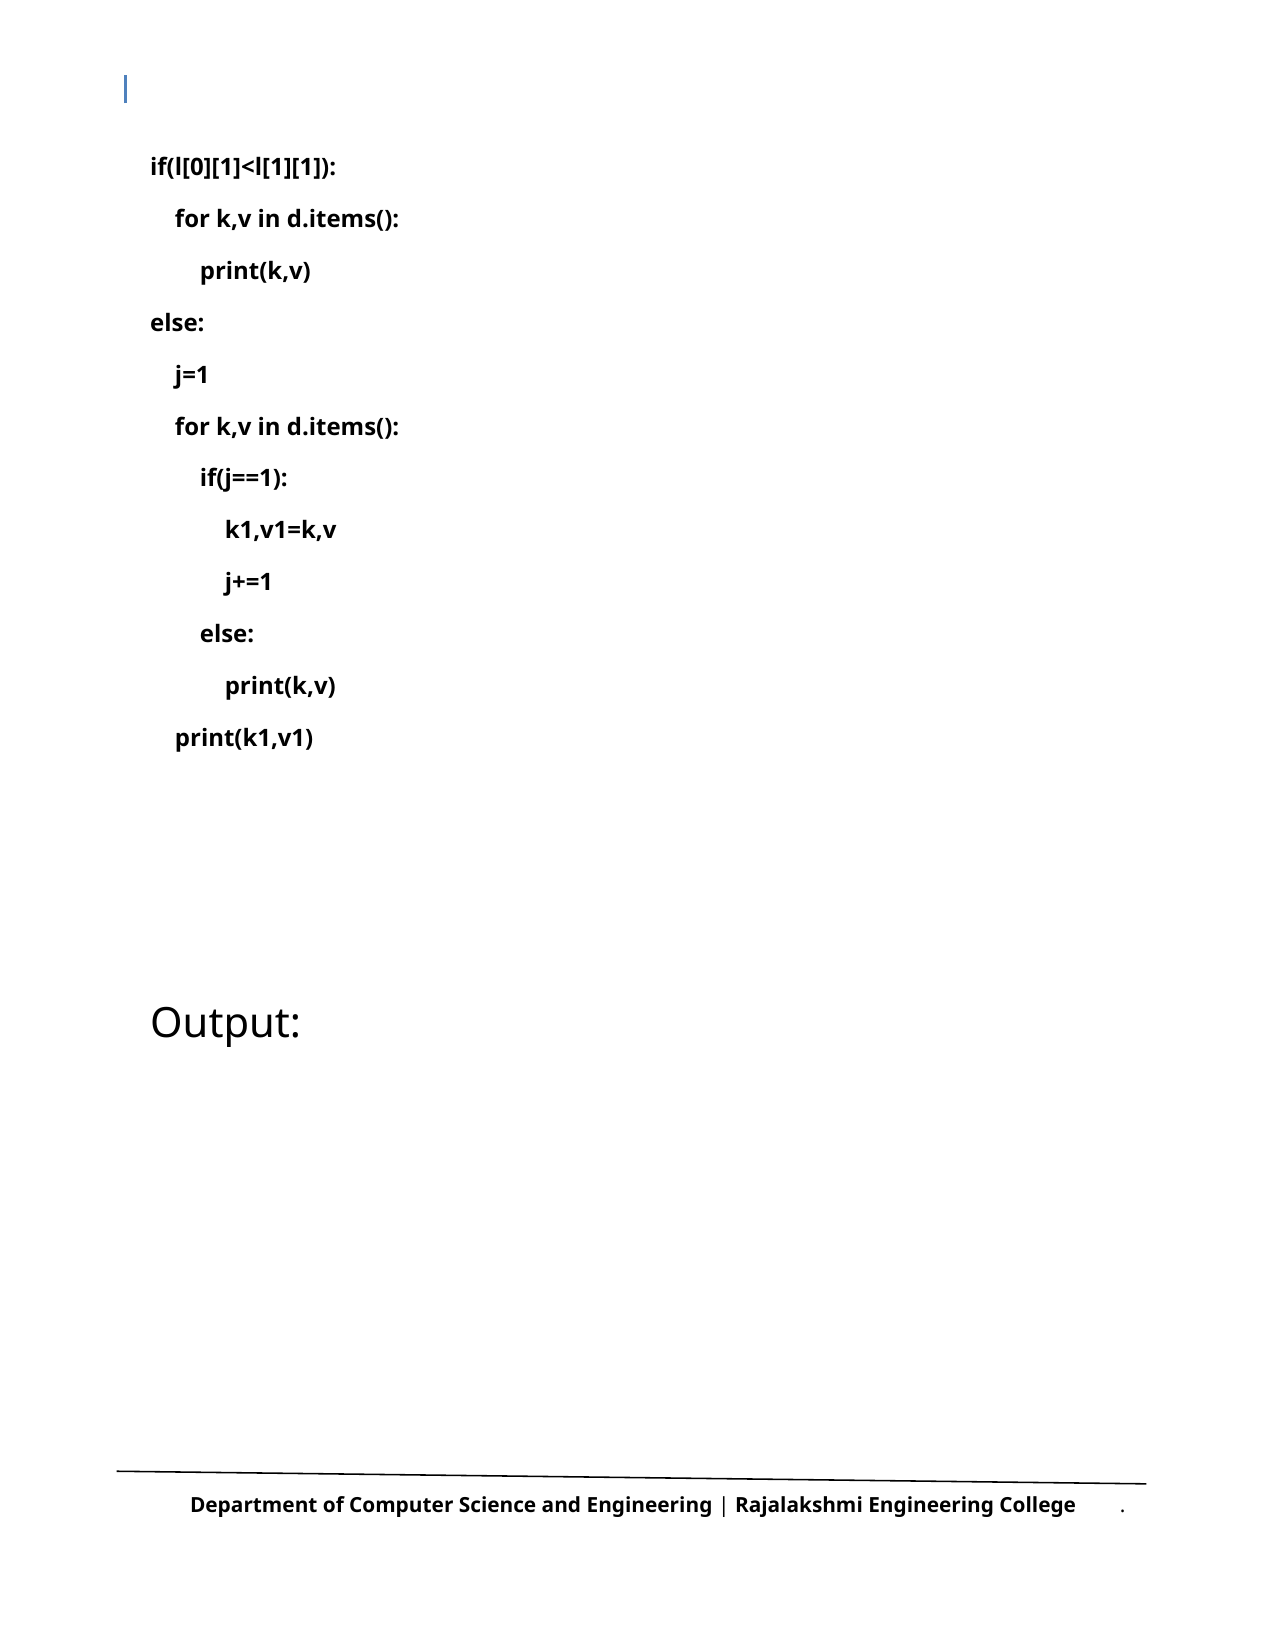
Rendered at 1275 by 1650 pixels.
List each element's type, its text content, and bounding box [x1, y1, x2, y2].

text else: [150, 306, 1125, 338]
text for k,v in d.items(): [150, 202, 1125, 234]
text j+=1 [150, 565, 1125, 598]
text else: [150, 617, 1125, 649]
text print(k,v) [150, 254, 1125, 286]
text k1,v1=k,v [150, 513, 1125, 546]
text if(l[0][1]<l[1][1]): [150, 150, 1125, 183]
text j=1 [150, 357, 1125, 390]
text Output: [150, 992, 1125, 1049]
text for k,v in d.items(): [150, 409, 1125, 442]
text print(k1,v1) [150, 721, 1125, 753]
text print(k,v) [150, 669, 1125, 701]
text if(j==1): [150, 461, 1125, 494]
